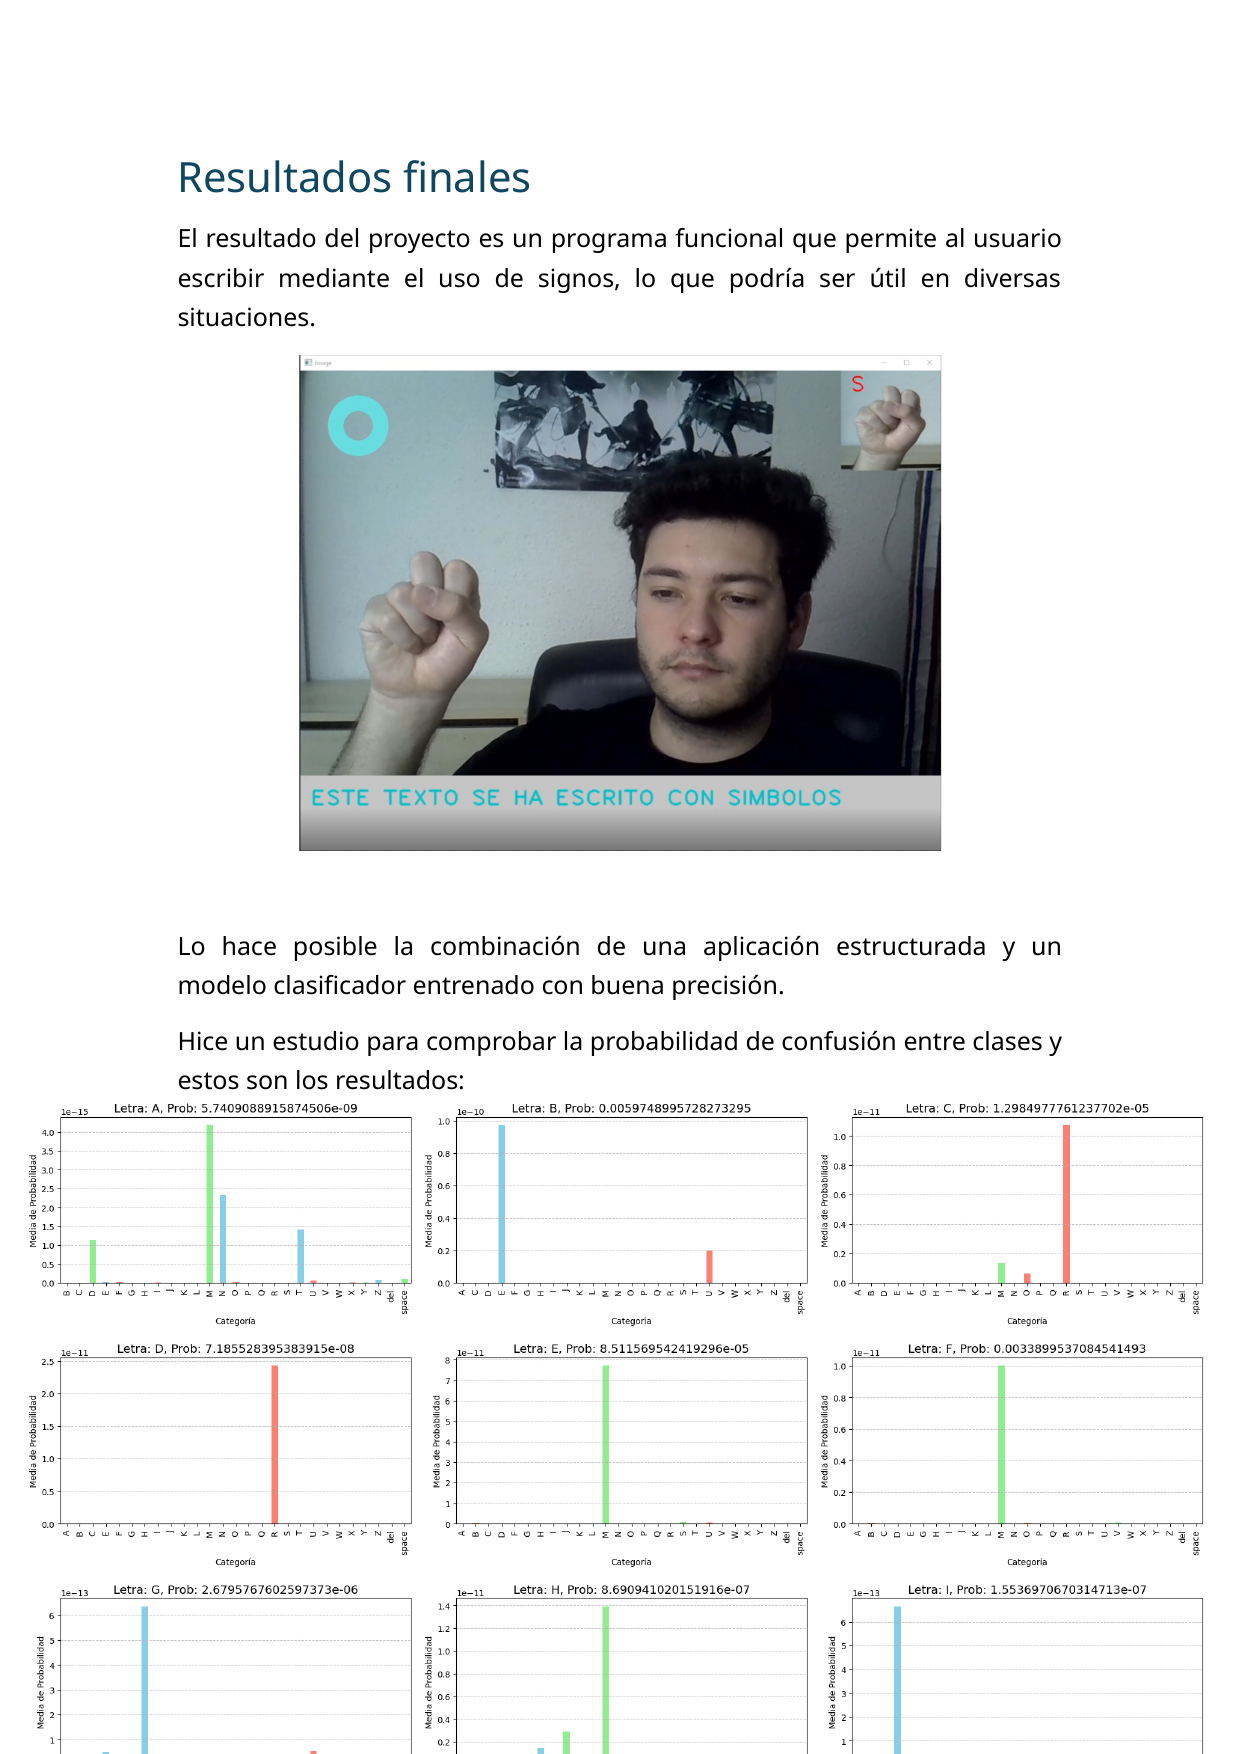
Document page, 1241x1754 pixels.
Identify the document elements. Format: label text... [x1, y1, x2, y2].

text El resultado del proyecto es un programa funcional que permite al usuario escribir mediante el uso de signos, lo que podría ser útil en diversas situaciones. [177, 221, 1063, 333]
subtitle Resultados finales [177, 148, 1063, 204]
picture [299, 355, 942, 851]
text Lo hace posible la combinación de una aplicación estructurada y un modelo clasificador entrenado con buena precisión. [177, 928, 1063, 1001]
picture [18, 1097, 1215, 1754]
text Hice un estudio para comprobar la probabilidad de confusión entre clases y estos son los resultados: [177, 1023, 1063, 1096]
